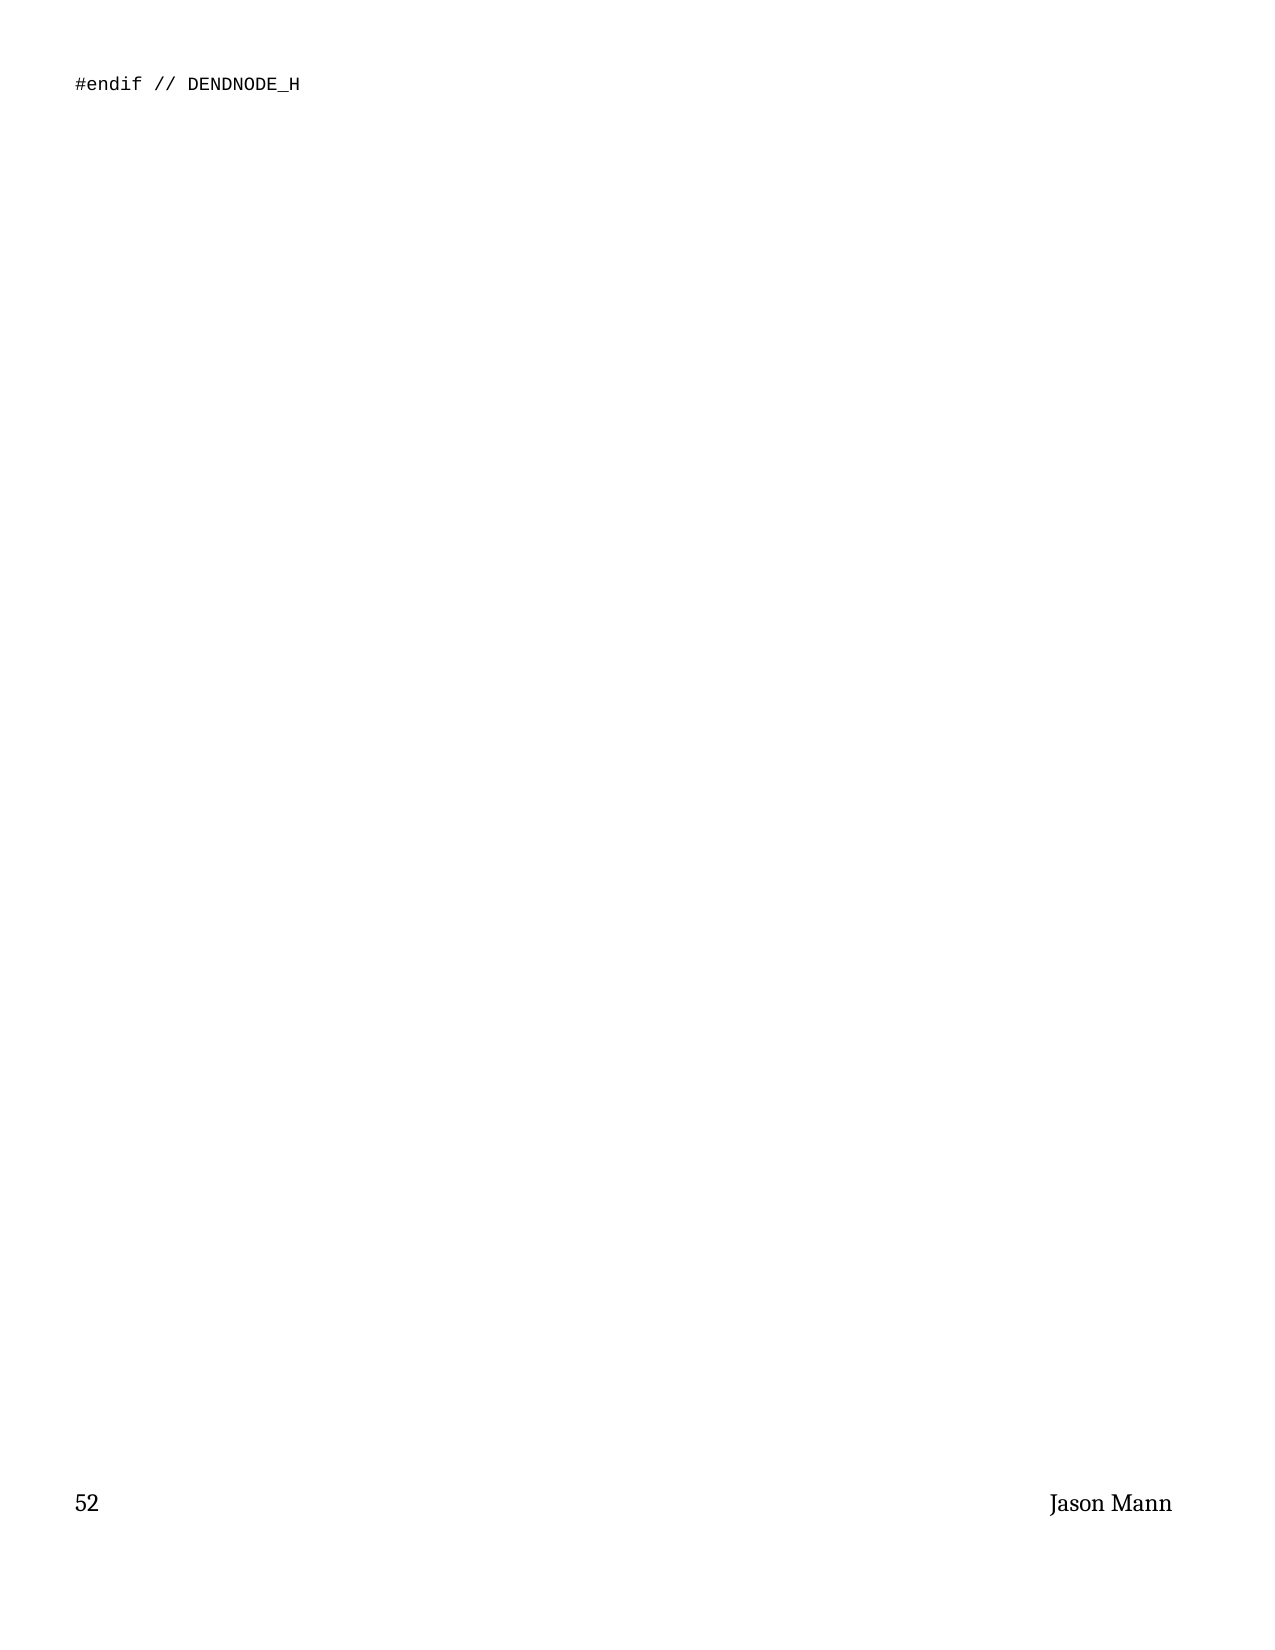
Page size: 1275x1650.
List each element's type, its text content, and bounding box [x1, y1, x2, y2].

list #endif // DENDNODE_H [75, 75, 1200, 96]
